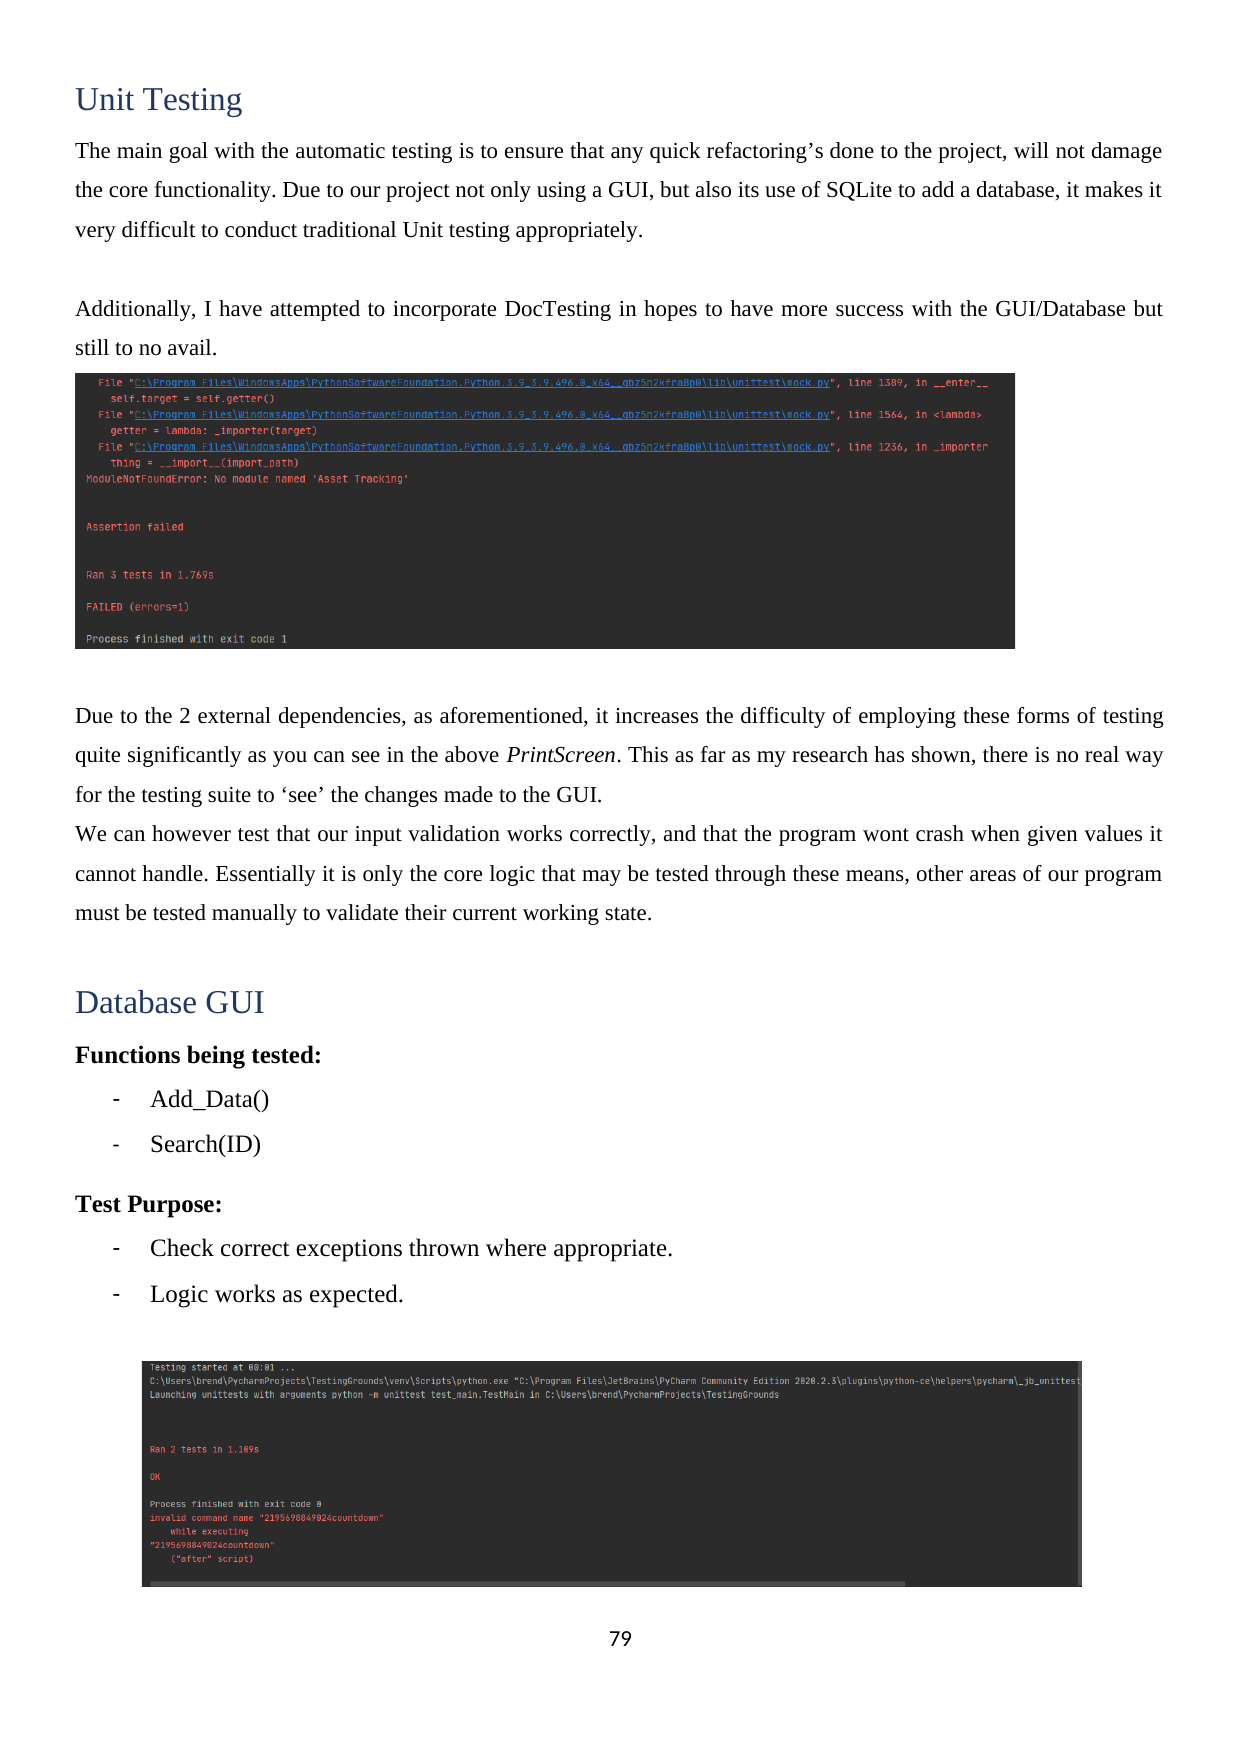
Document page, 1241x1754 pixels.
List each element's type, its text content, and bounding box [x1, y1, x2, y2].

text Test Purpose: [75, 1189, 1165, 1218]
picture [75, 373, 1016, 649]
list Logic works as expected. [112, 1278, 1165, 1308]
picture [141, 1361, 1082, 1587]
subtitle Unit Testing [75, 79, 1165, 117]
subtitle Database GUI [75, 982, 1165, 1021]
list Add_Data() [112, 1083, 1165, 1113]
text We can however test that our input validation works correctly, and that the program wont crash when given values it cannot handle. Essentially it is only the core logic that may be tested through these means, other areas of our program must be tested manually to validate their current working state. [75, 820, 1165, 926]
text Due to the 2 external dependencies, as aforementioned, it increases the difficulty of employing these forms of testing quite significantly as you can see in the above PrintScreen. This as far as my research has shown, there is no real way for the testing suite to ‘see’ the changes made to the GUI. [75, 702, 1165, 807]
list Check correct exceptions thrown where appropriate. [112, 1232, 1165, 1263]
text The main goal with the automatic testing is to ensure that any quick refactoring’s done to the project, will not damage the core functionality. Due to our project not only using a GUI, but also its use of SQLite to add a database, it makes it very difficult to conduct traditional Unit testing appropriately. [75, 137, 1165, 242]
text Additionally, I have attempted to incorporate DocTesting in hopes to have more success with the GUI/Database but still to no avail. [75, 294, 1165, 360]
text Functions being tested: [75, 1040, 1165, 1069]
list Search(ID) [112, 1129, 1165, 1158]
